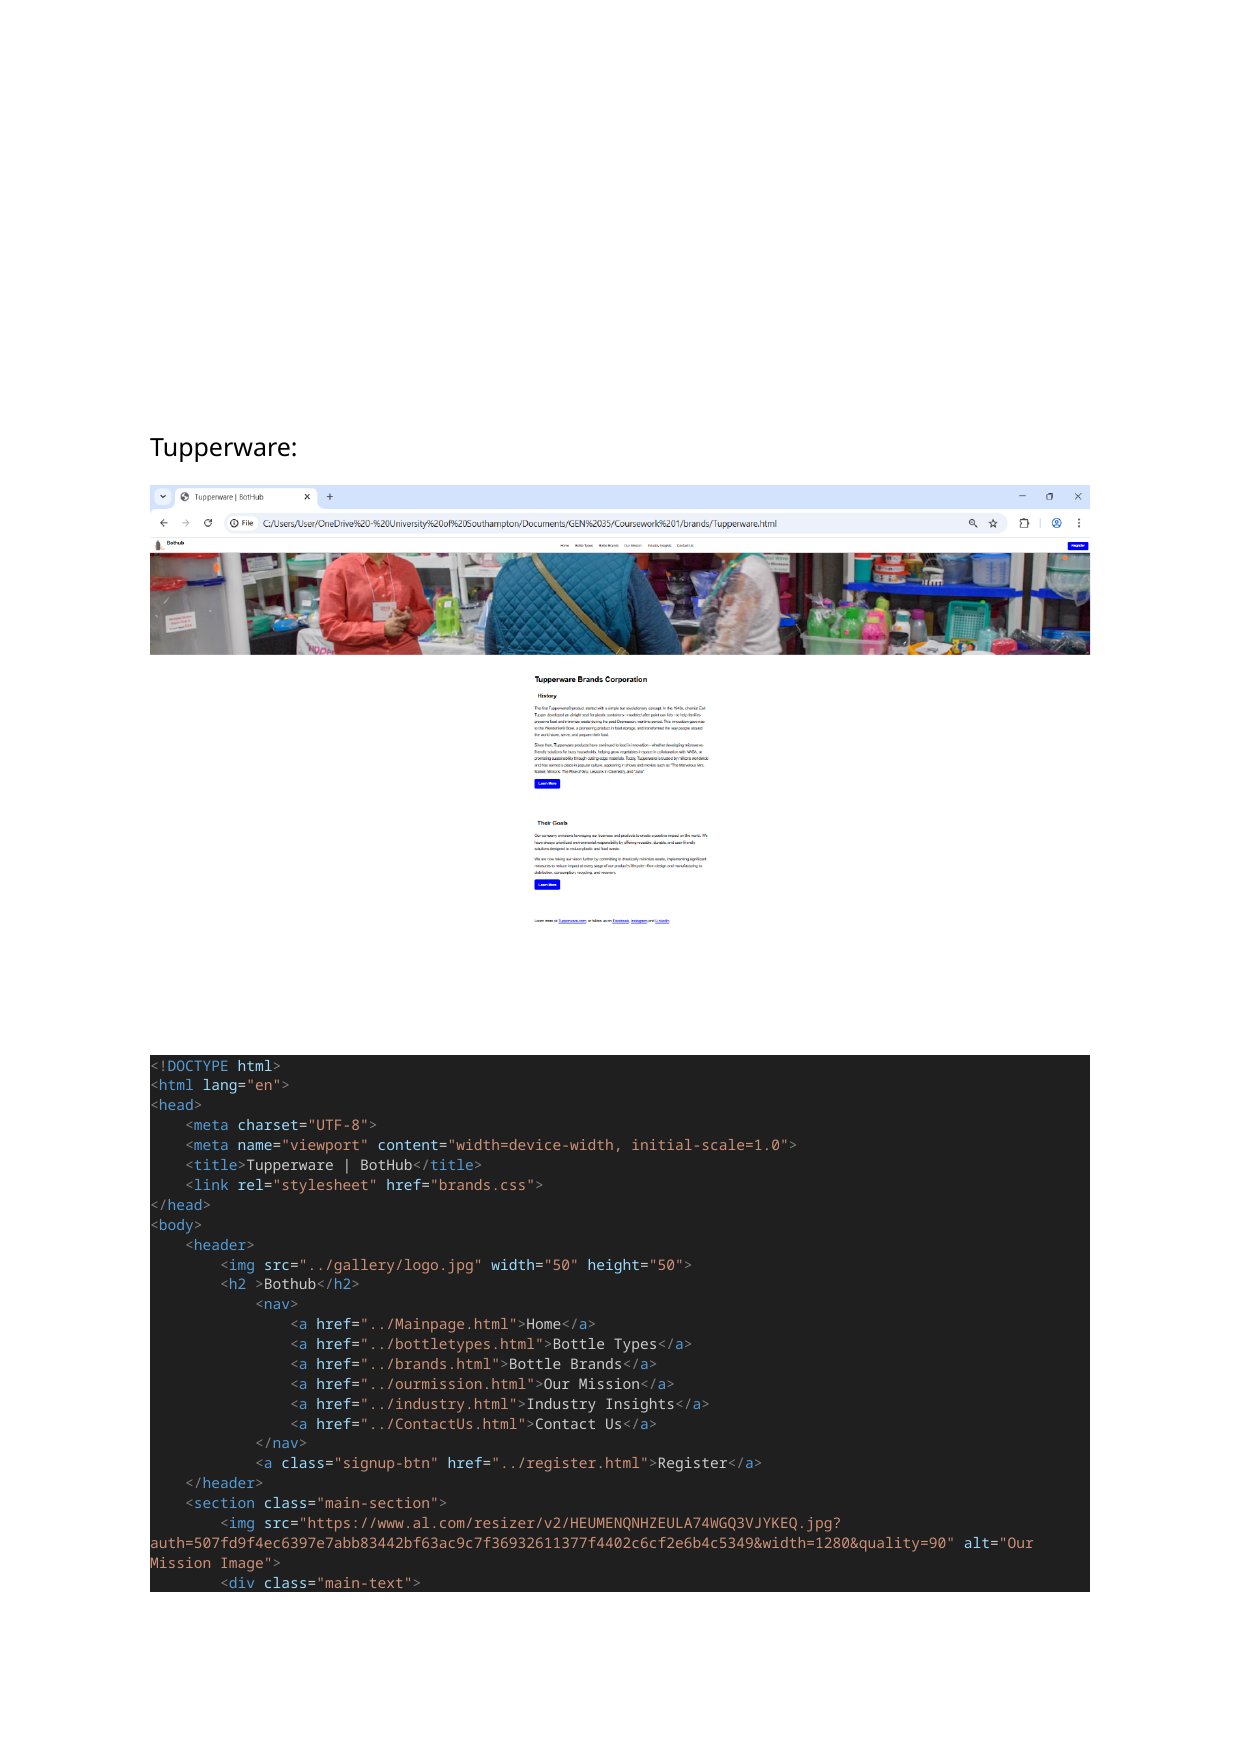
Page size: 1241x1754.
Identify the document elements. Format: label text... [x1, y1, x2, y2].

text <a href="../bottletypes.html">Bottle Types</a> [150, 1334, 1090, 1354]
text </head> [150, 1194, 1090, 1214]
text <a href="../Mainpage.html">Home</a> [150, 1314, 1090, 1334]
text <title>Tupperware | BotHub</title> [150, 1155, 1090, 1175]
text <!DOCTYPE html> [150, 1055, 1090, 1075]
text Tupperware: [150, 429, 1090, 463]
text <head> [150, 1095, 1090, 1115]
text <a class="signup-btn" href="../register.html">Register</a> [150, 1453, 1090, 1473]
text <img src="https://www.al.com/resizer/v2/HEUMENQNHZEULA74WGQ3VJYKEQ.jpg?auth=507fd9f4ec6397e7abb83442bf63ac9c7f36932611377f4402c6cf2e6b4c5349&width=1280&quality=90" alt="Our Mission Image"> [150, 1513, 1090, 1573]
text <a href="../ourmission.html">Our Mission</a> [150, 1374, 1090, 1393]
text <h2 >Bothub</h2> [150, 1274, 1090, 1294]
text <a href="../brands.html">Bottle Brands</a> [150, 1354, 1090, 1374]
text <header> [150, 1234, 1090, 1254]
text <html lang="en"> [150, 1075, 1090, 1095]
text <link rel="stylesheet" href="brands.css"> [150, 1175, 1090, 1194]
text <a href="../industry.html">Industry Insights</a> [150, 1393, 1090, 1413]
text <a href="../ContactUs.html">Contact Us</a> [150, 1413, 1090, 1433]
text <div class="main-text"> [150, 1573, 1090, 1592]
text <body> [150, 1214, 1090, 1234]
text </nav> [150, 1433, 1090, 1453]
text <meta charset="UTF-8"> [150, 1115, 1090, 1135]
text <meta name="viewport" content="width=device-width, initial-scale=1.0"> [150, 1135, 1090, 1155]
text <section class="main-section"> [150, 1493, 1090, 1513]
text <img src="../gallery/logo.jpg" width="50" height="50"> [150, 1254, 1090, 1274]
text </header> [150, 1473, 1090, 1493]
text <nav> [150, 1294, 1090, 1314]
picture [150, 485, 1091, 978]
